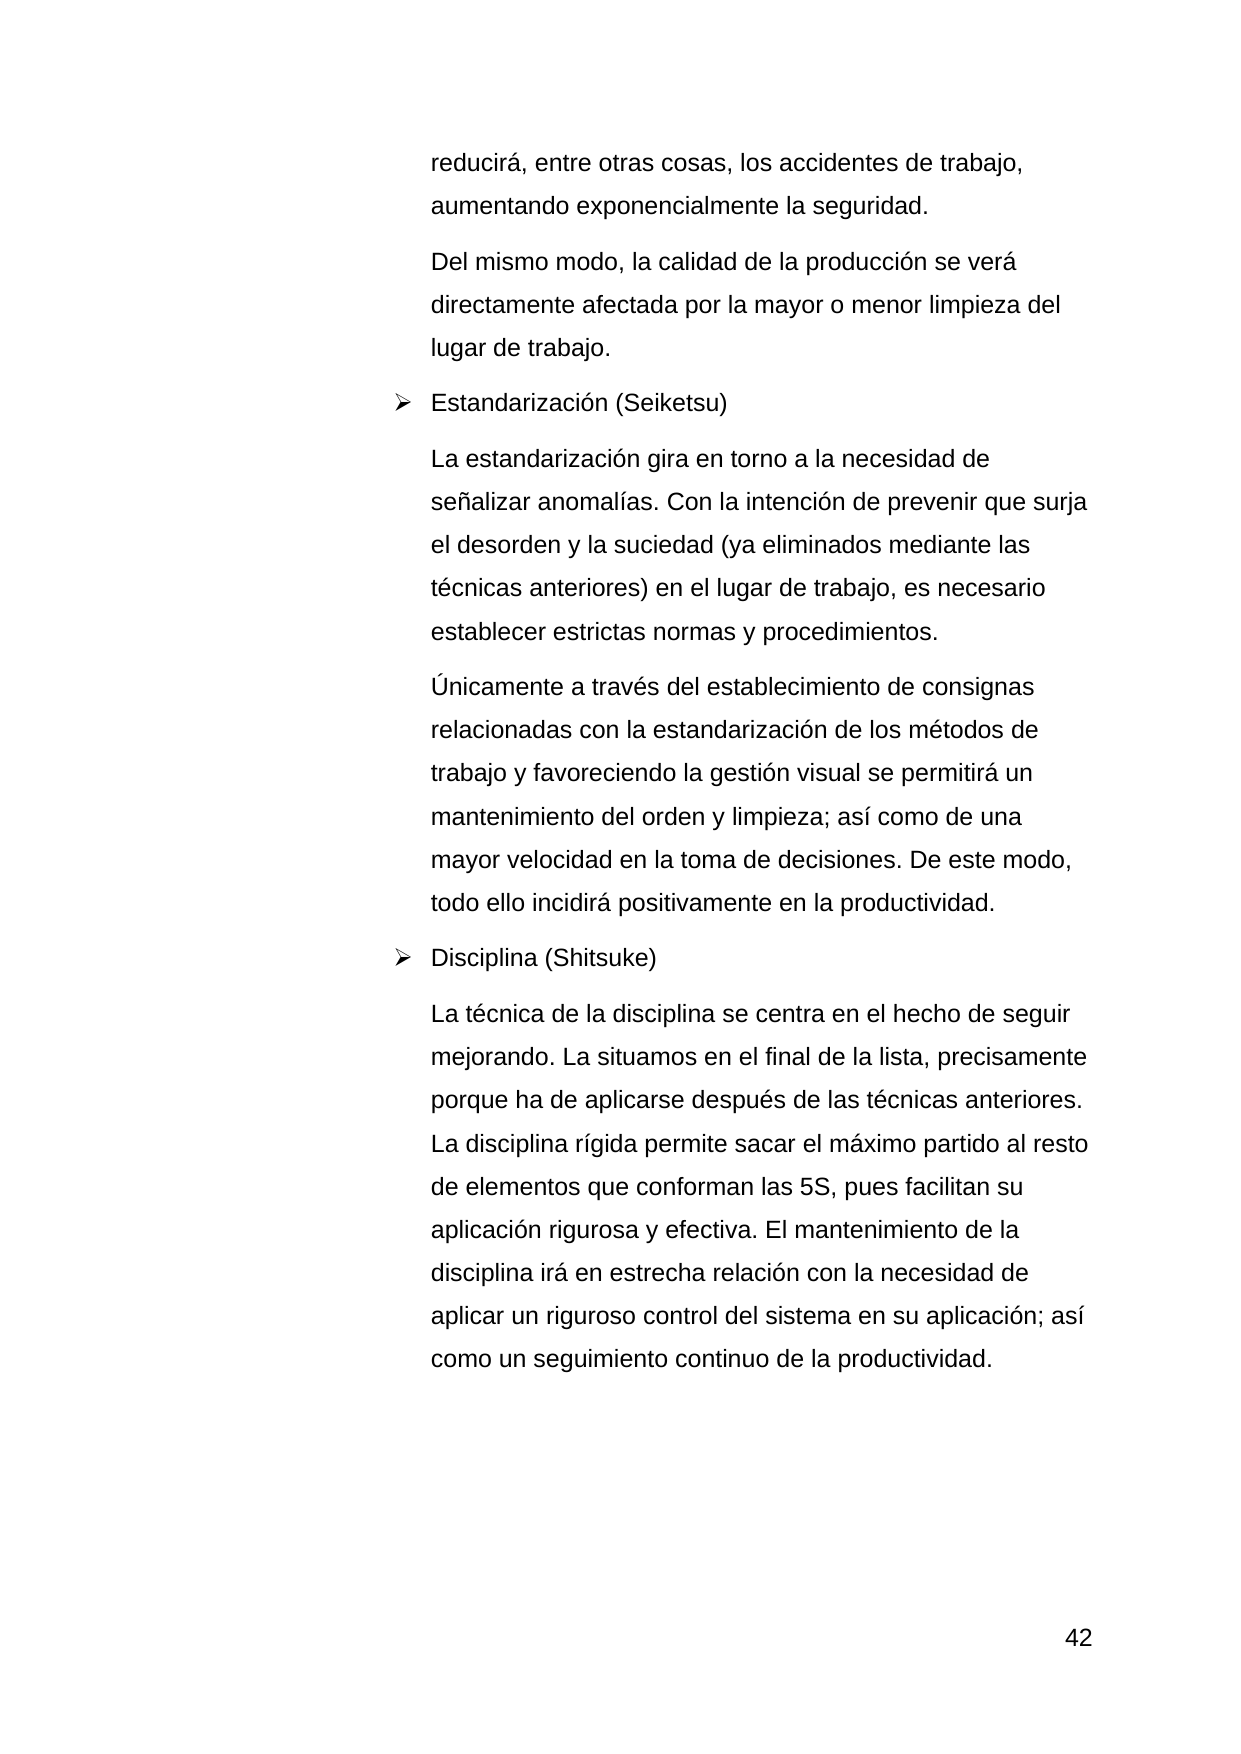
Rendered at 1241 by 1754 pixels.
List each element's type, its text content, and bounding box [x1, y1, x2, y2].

text La estandarización gira en torno a la necesidad de señalizar anomalías. Con la intención de prevenir que surja el desorden y la suciedad (ya eliminados mediante las técnicas anteriores) en el lugar de trabajo, es necesario establecer estrictas normas y procedimientos. [431, 444, 1092, 645]
text Únicamente a través del establecimiento de consignas relacionadas con la estandarización de los métodos de trabajo y favoreciendo la gestión visual se permitirá un mantenimiento del orden y limpieza; así como de una mayor velocidad en la toma de decisiones. De este modo, todo ello incidirá positivamente en la productividad. [431, 672, 1092, 917]
list Disciplina (Shitsuke) [393, 943, 1092, 972]
text Del mismo modo, la calidad de la producción se verá directamente afectada por la mayor o menor limpieza del lugar de trabajo. [431, 246, 1092, 361]
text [431, 148, 1092, 219]
text La técnica de la disciplina se centra en el hecho de seguir mejorando. La situamos en el final de la lista, precisamente porque ha de aplicarse después de las técnicas anteriores. La disciplina rígida permite sacar el máximo partido al resto de elementos que conforman las 5S, pues facilitan su aplicación rigurosa y efectiva. El mantenimiento de la disciplina irá en estrecha relación con la necesidad de aplicar un riguroso control del sistema en su aplicación; así como un seguimiento continuo de la productividad. [431, 999, 1092, 1373]
list Estandarización (Seiketsu) [393, 388, 1092, 417]
